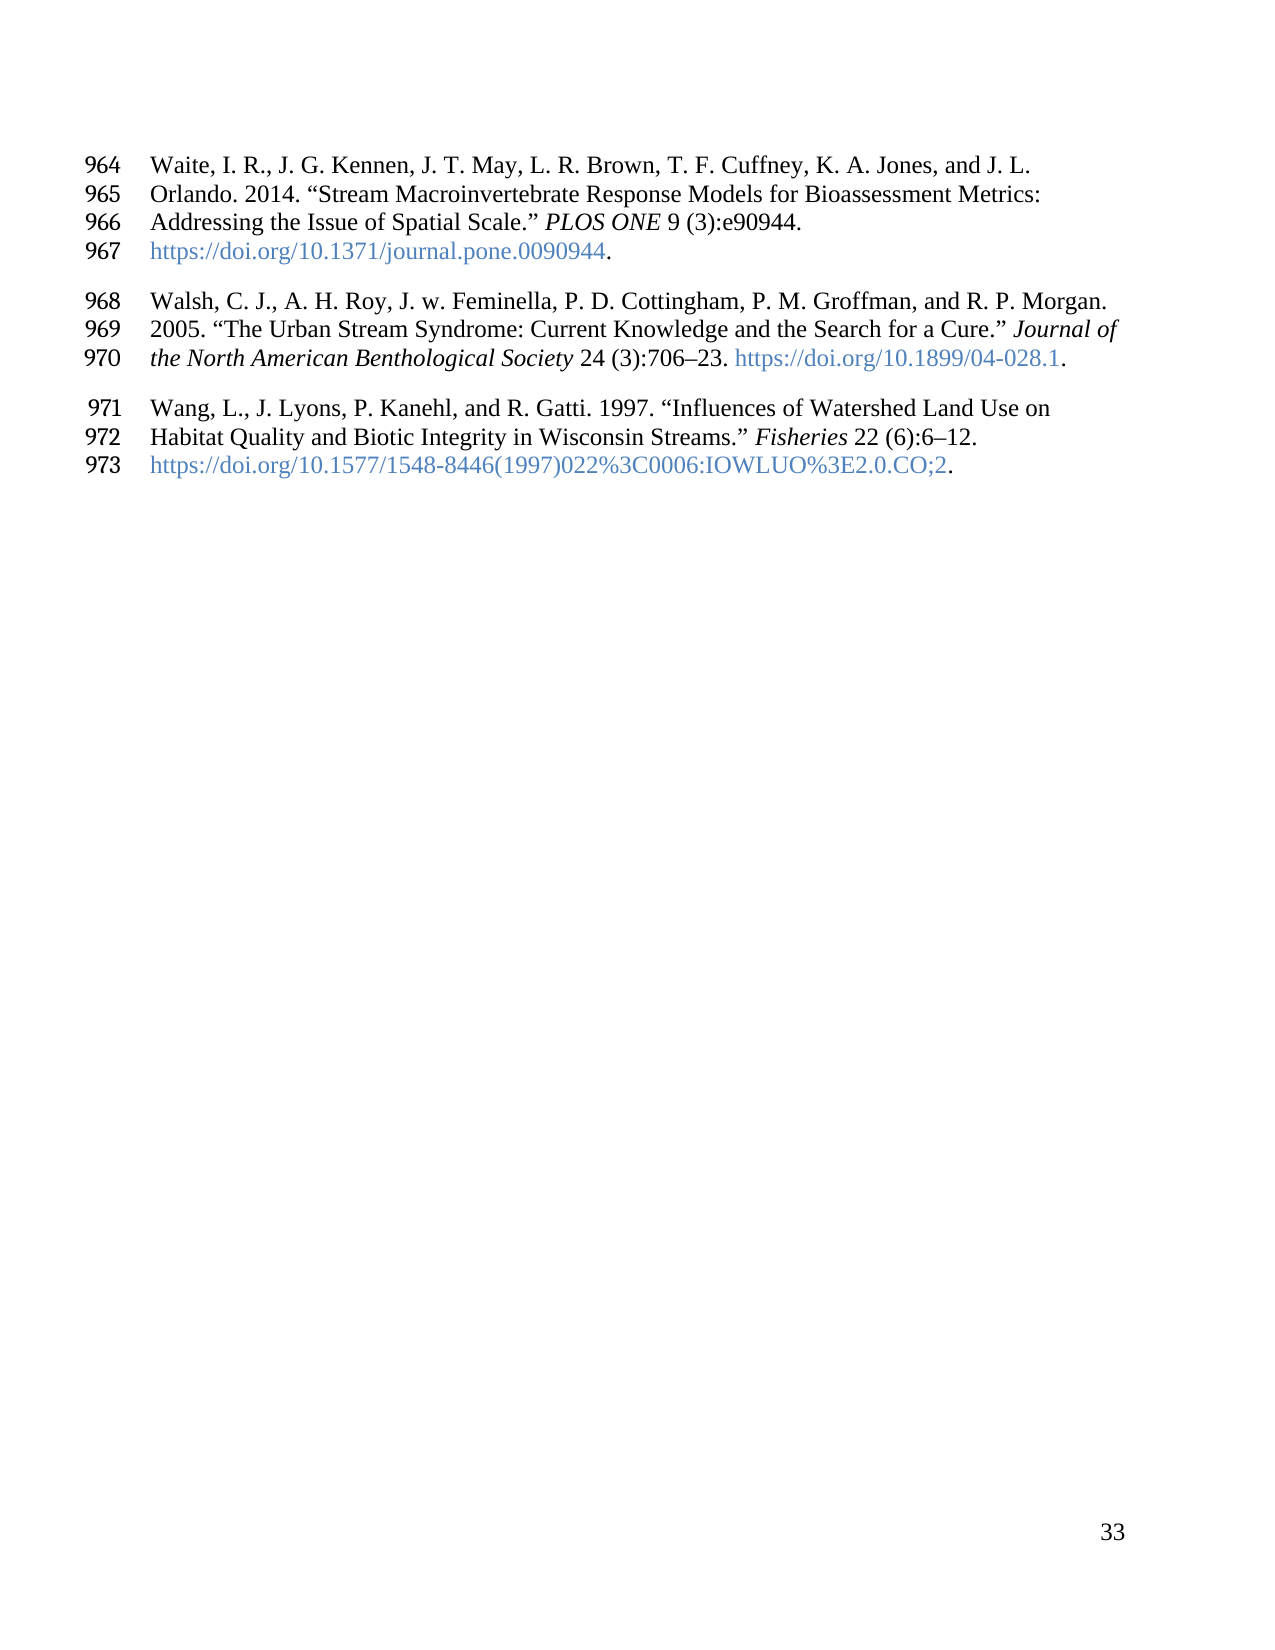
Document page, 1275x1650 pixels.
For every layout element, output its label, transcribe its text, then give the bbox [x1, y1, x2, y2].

text Waite, I. R., J. G. Kennen, J. T. May, L. R. Brown, T. F. Cuffney, K. A. Jones, and J. L. Orlando. 2014. “Stream Macroinvertebrate Response Models for Bioassessment Metrics: Addressing the Issue of Spatial Scale.” PLOS ONE 9 (3):e90944. https://doi.org/10.1371/journal.pone.0090944. [150, 150, 1125, 265]
text Walsh, C. J., A. H. Roy, J. w. Feminella, P. D. Cottingham, P. M. Groffman, and R. P. Morgan. 2005. “The Urban Stream Syndrome: Current Knowledge and the Search for a Cure.” Journal of the North American Benthological Society 24 (3):706–23. https://doi.org/10.1899/04-028.1. [150, 286, 1125, 372]
text Wang, L., J. Lyons, P. Kanehl, and R. Gatti. 1997. “Influences of Watershed Land Use on Habitat Quality and Biotic Integrity in Wisconsin Streams.” Fisheries 22 (6):6–12. https://doi.org/10.1577/1548-8446(1997)022%3C0006:IOWLUO%3E2.0.CO;2. [150, 393, 1125, 479]
